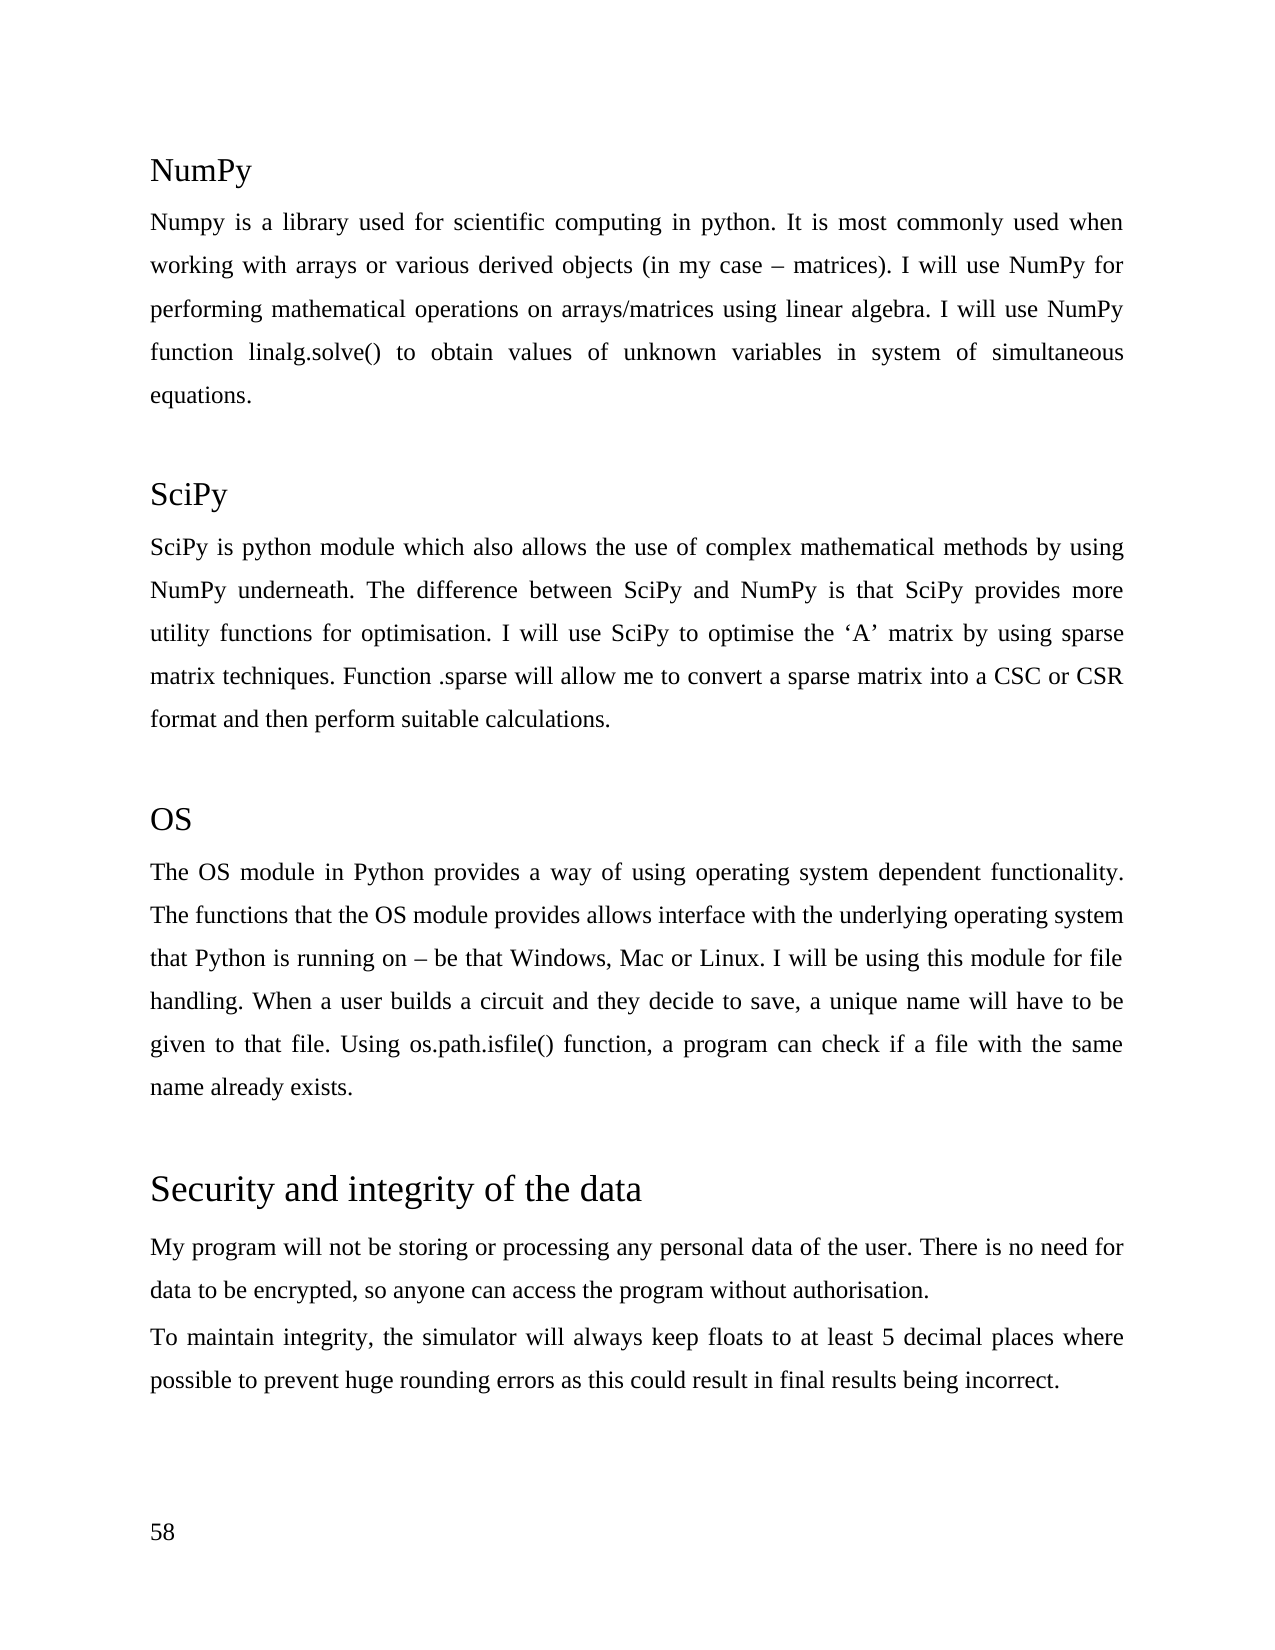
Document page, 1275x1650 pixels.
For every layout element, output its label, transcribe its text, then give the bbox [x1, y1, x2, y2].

subtitle SciPy [150, 474, 1125, 513]
text My program will not be storing or processing any personal data of the user. There is no need for data to be encrypted, so anyone can access the program without authorisation. [150, 1232, 1125, 1303]
subtitle NumPy [150, 150, 1125, 188]
text Numpy is a library used for scientific computing in python. It is most commonly used when working with arrays or various derived objects (in my case – matrices). I will use NumPy for performing mathematical operations on arrays/matrices using linear algebra. I will use NumPy function linalg.solve() to obtain values of unknown variables in system of simultaneous equations. [150, 207, 1125, 409]
text SciPy is python module which also allows the use of complex mathematical methods by using NumPy underneath. The difference between SciPy and NumPy is that SciPy provides more utility functions for optimisation. I will use SciPy to optimise the ‘A’ matrix by using sparse matrix techniques. Function .sparse will allow me to convert a sparse matrix into a CSC or CSR format and then perform suitable calculations. [150, 532, 1125, 733]
subtitle Security and integrity of the data [150, 1167, 1125, 1210]
text To maintain integrity, the simulator will always keep floats to at least 5 decimal places where possible to prevent huge rounding errors as this could result in final results being incorrect. [150, 1322, 1125, 1394]
text The OS module in Python provides a way of using operating system dependent functionality. The functions that the OS module provides allows interface with the underlying operating system that Python is running on – be that Windows, Mac or Linux. I will be using this module for file handling. When a user builds a circuit and they decide to save, a unique name will have to be given to that file. Using os.path.isfile() function, a program can check if a file with the same name already exists. [150, 857, 1125, 1101]
subtitle OS [150, 799, 1125, 837]
